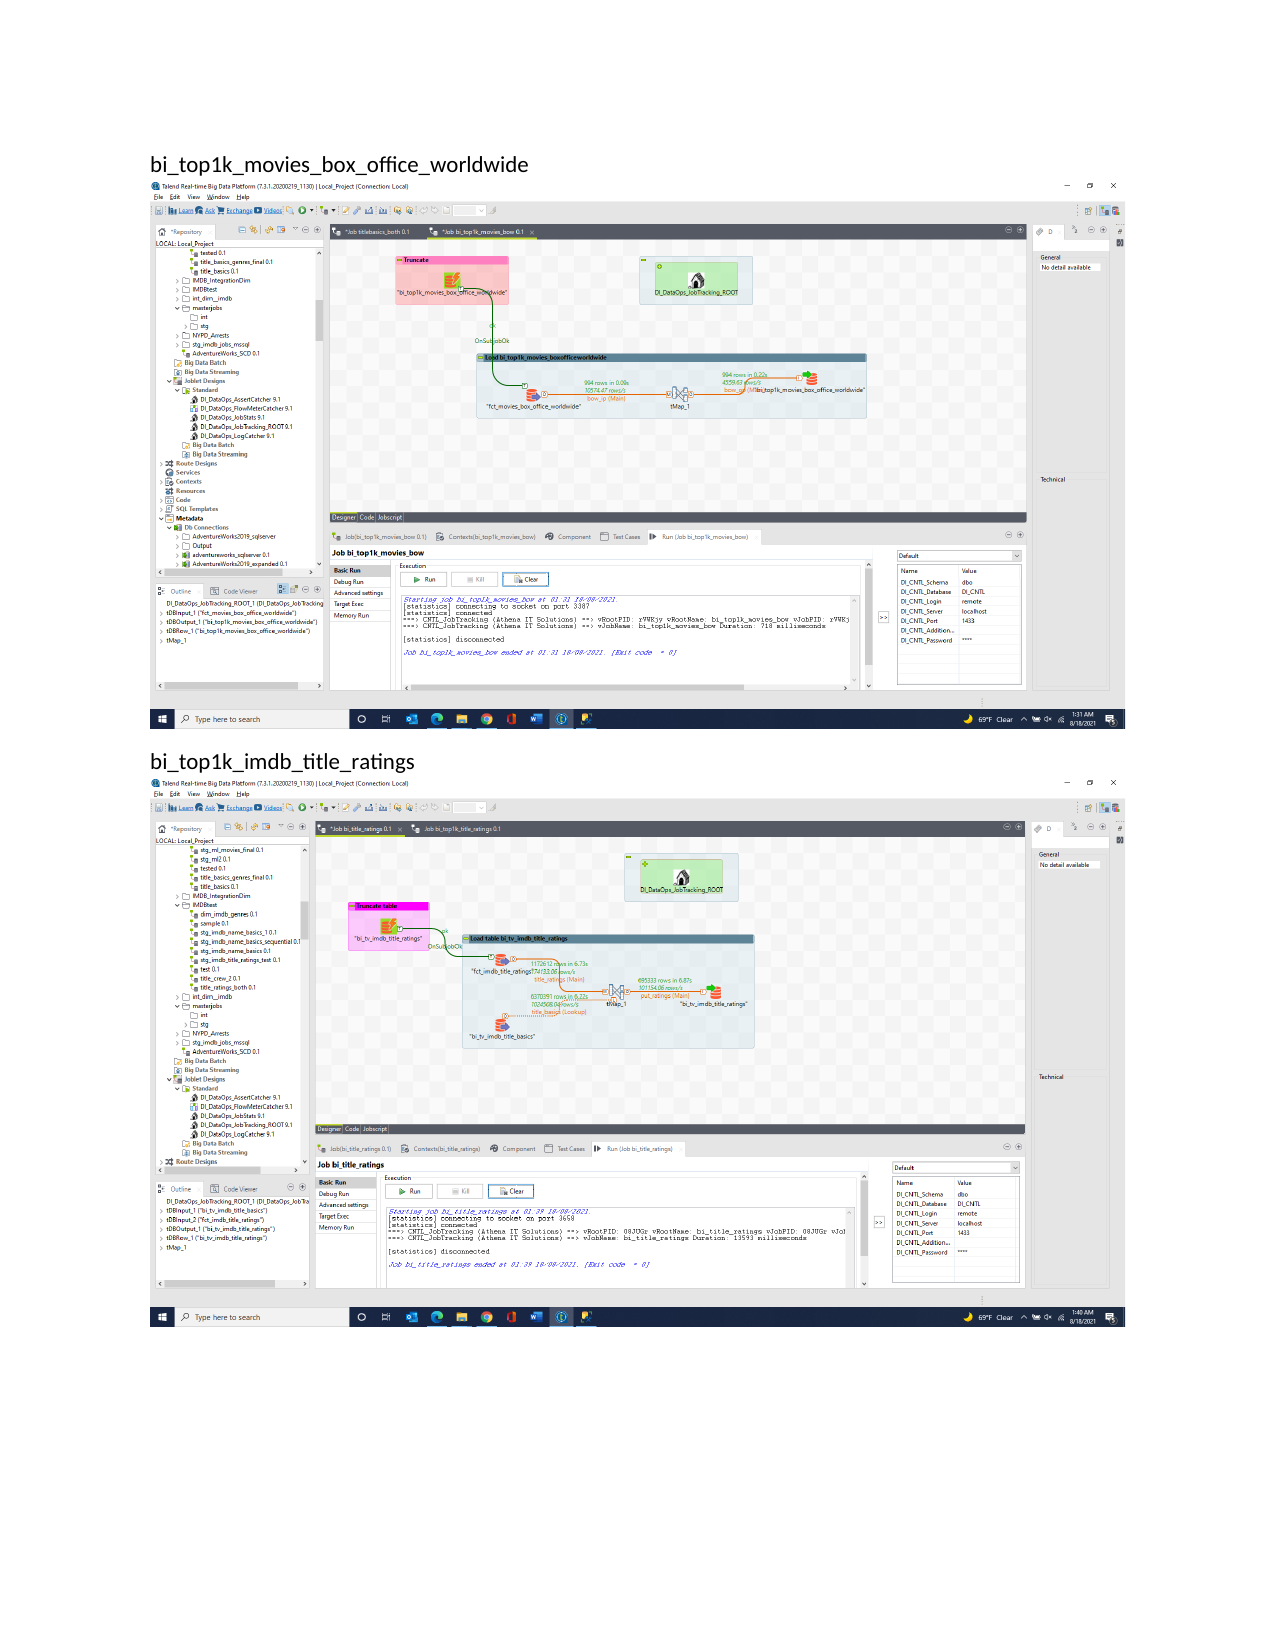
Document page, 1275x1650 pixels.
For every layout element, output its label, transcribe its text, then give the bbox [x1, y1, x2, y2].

picture [150, 777, 1125, 1327]
text bi_top1k_movies_box_office_worldwide [150, 150, 1125, 180]
text bi_top1k_imdb_title_ratings [150, 747, 1125, 777]
picture [150, 180, 1125, 729]
